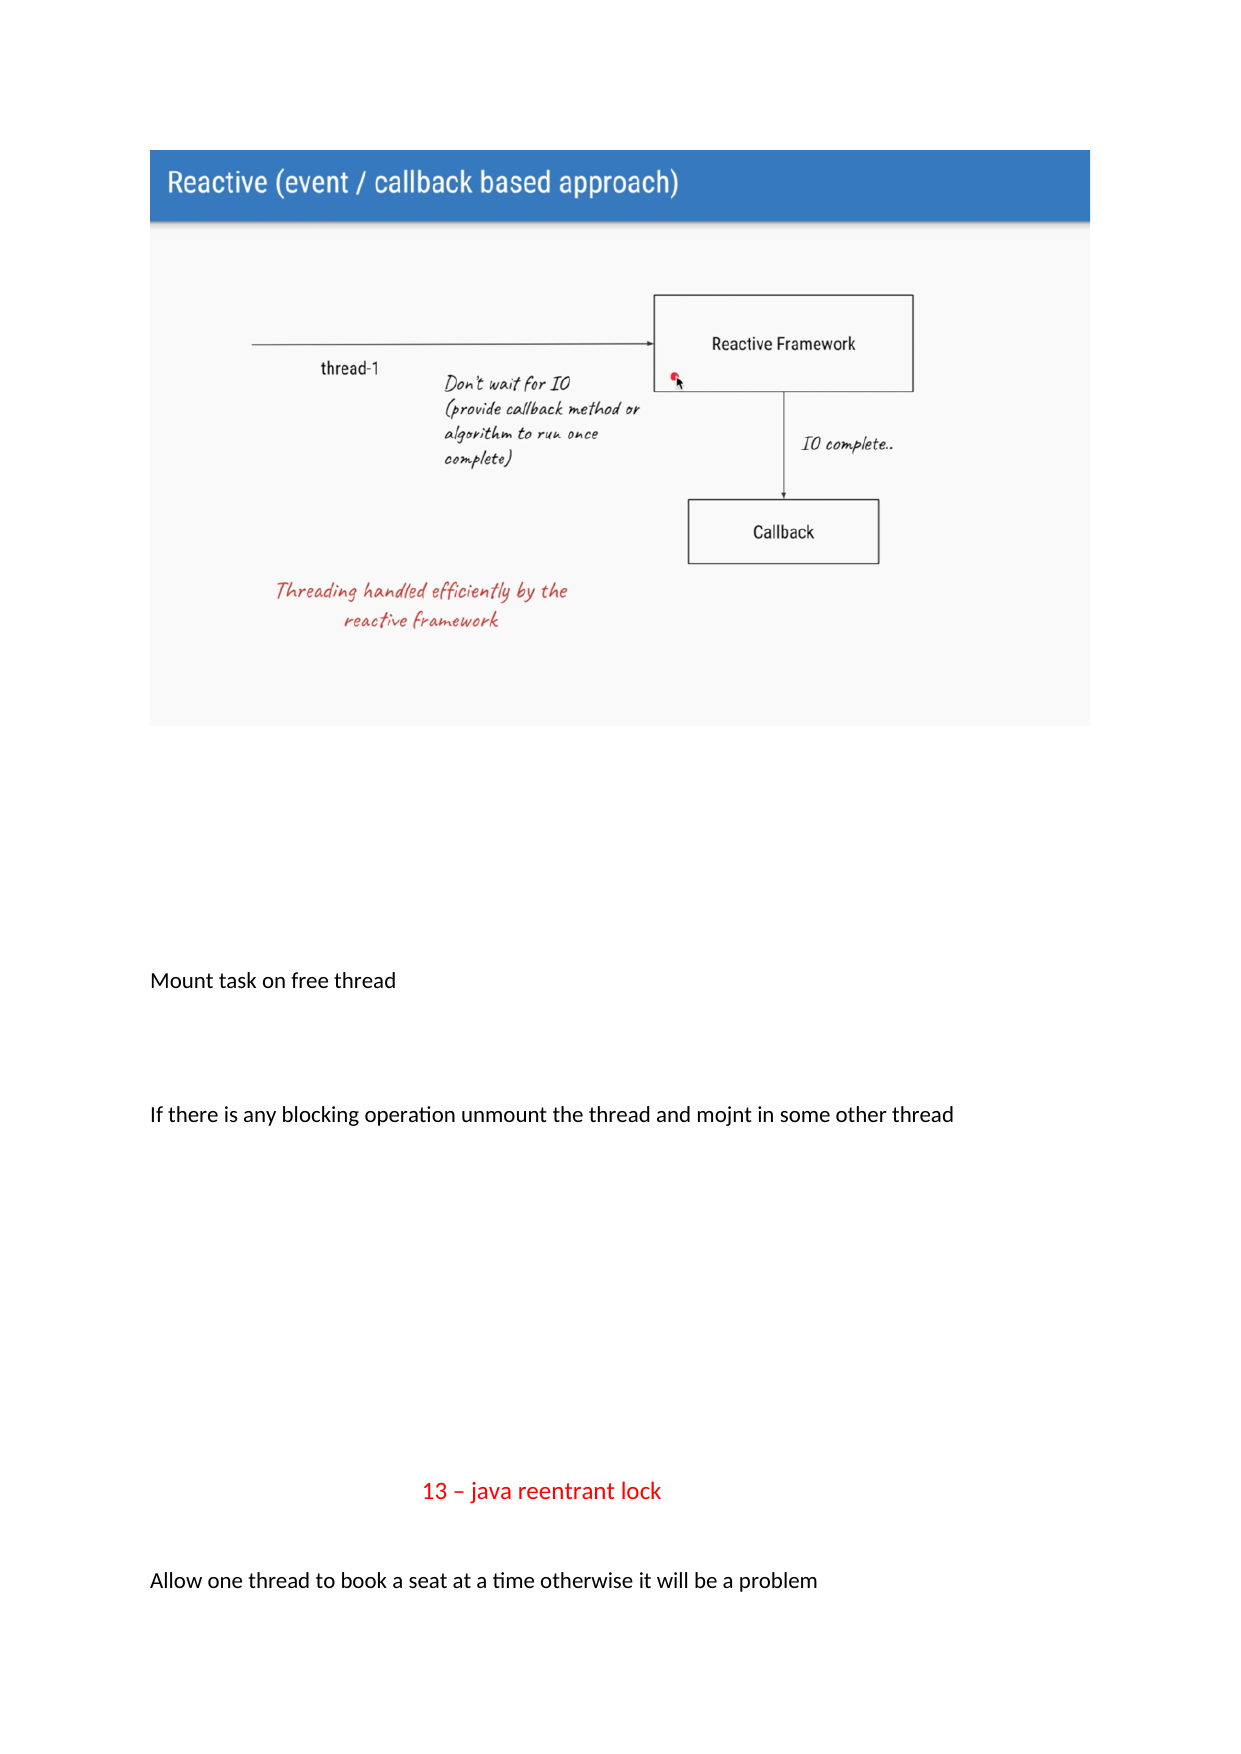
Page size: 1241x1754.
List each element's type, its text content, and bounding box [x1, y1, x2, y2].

text 13 – java reentrant lock [150, 1475, 1090, 1505]
text If there is any blocking operation unmount the thread and mojnt in some other thread [150, 1100, 1090, 1128]
text Allow one thread to book a seat at a time otherwise it will be a problem [150, 1566, 1090, 1594]
text Mount task on free thread [150, 966, 1090, 994]
picture [150, 150, 1091, 726]
